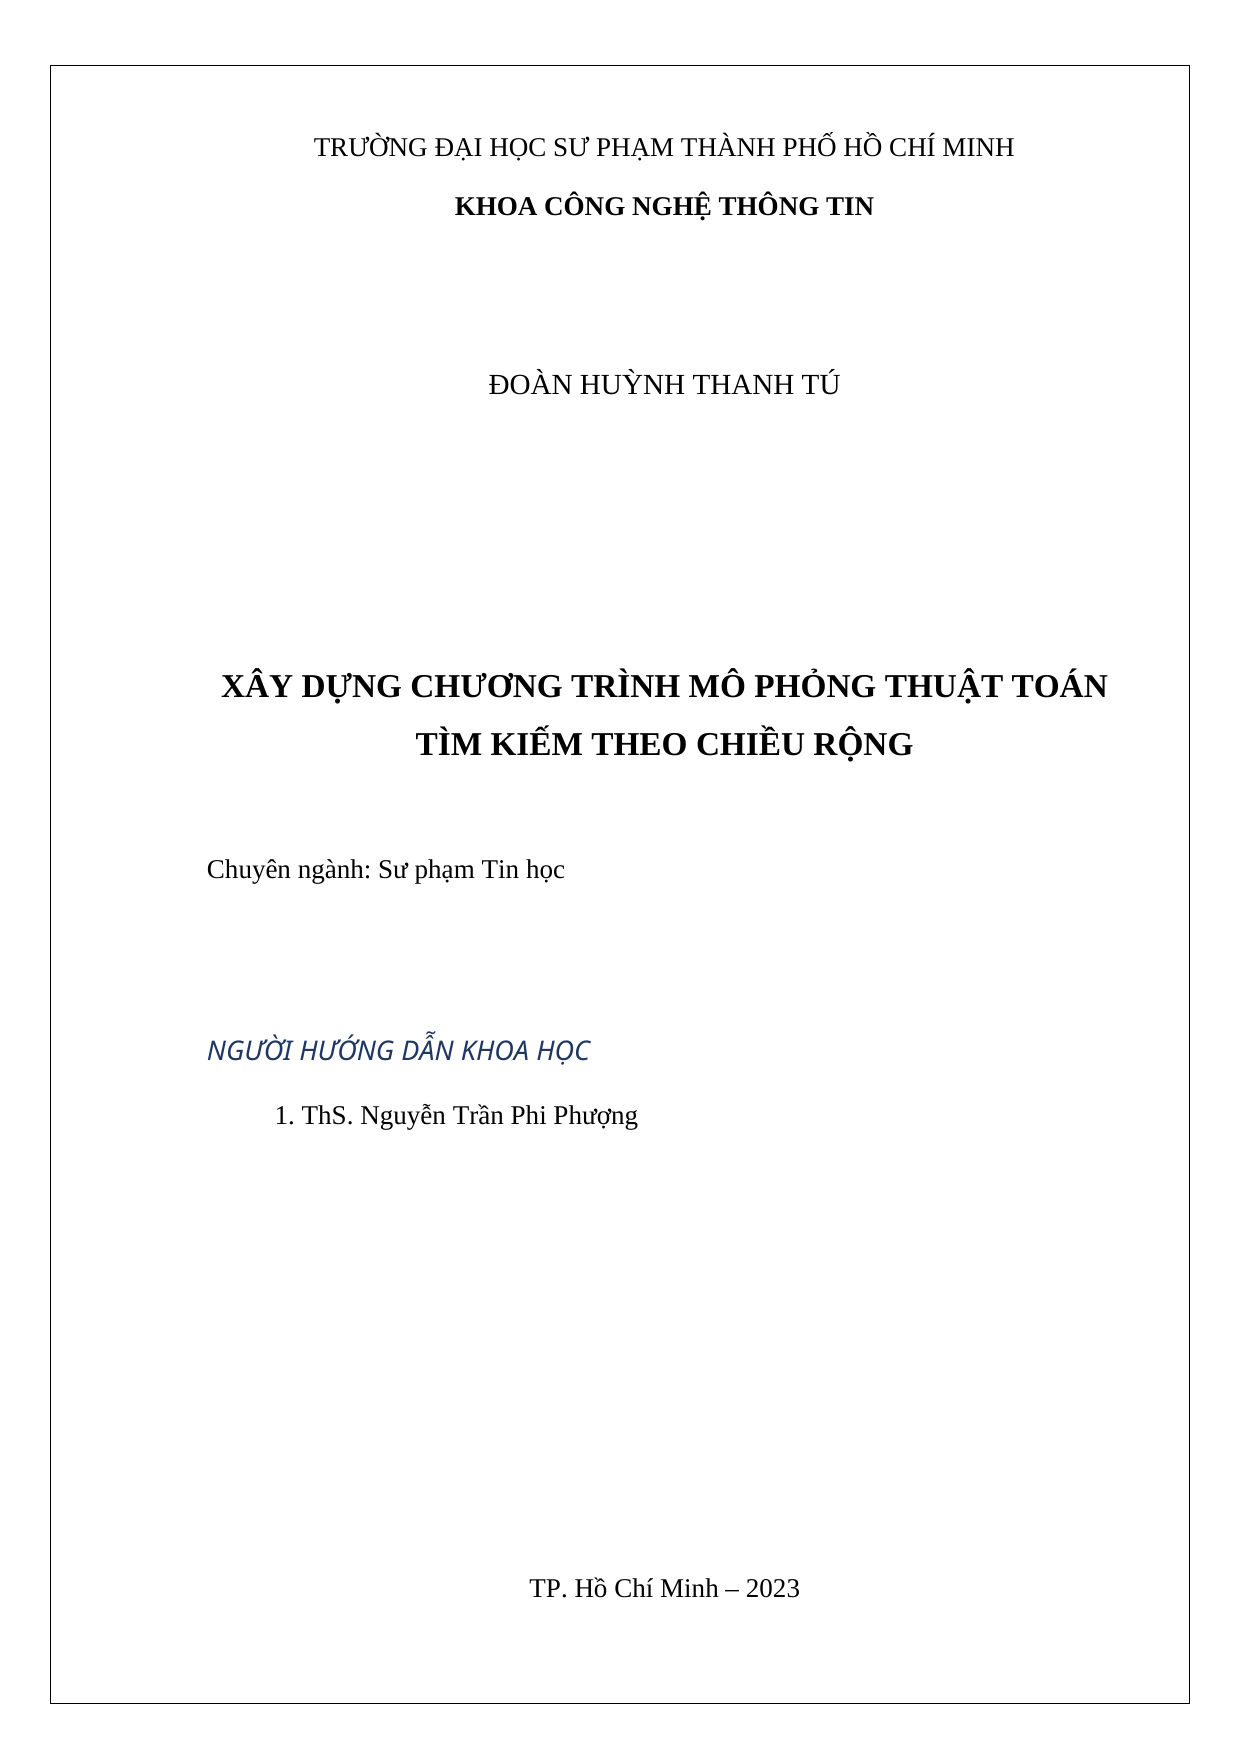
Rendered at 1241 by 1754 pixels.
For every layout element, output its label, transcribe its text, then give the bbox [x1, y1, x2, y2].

subtitle NGƯỜI HƯỚNG DẪN KHOA HỌC [207, 1031, 1122, 1068]
text KHOA CÔNG NGHỆ THÔNG TIN [207, 190, 1122, 221]
text TRƯỜNG ĐẠI HỌC SƯ PHẠM THÀNH PHỐ HỒ CHÍ MINH [207, 131, 1122, 162]
text XÂY DỰNG CHƯƠNG TRÌNH MÔ PHỎNG THUẬT TOÁN TÌM KIẾM THEO CHIỀU RỘNG [207, 667, 1122, 763]
text 1. ThS. Nguyễn Trần Phi Phượng [207, 1099, 1122, 1130]
text Chuyên ngành: Sư phạm Tin học [207, 853, 1122, 884]
text TP. Hồ Chí Minh – 2023 [207, 1572, 1122, 1603]
text ĐOÀN HUỲNH THANH TÚ [207, 367, 1122, 401]
